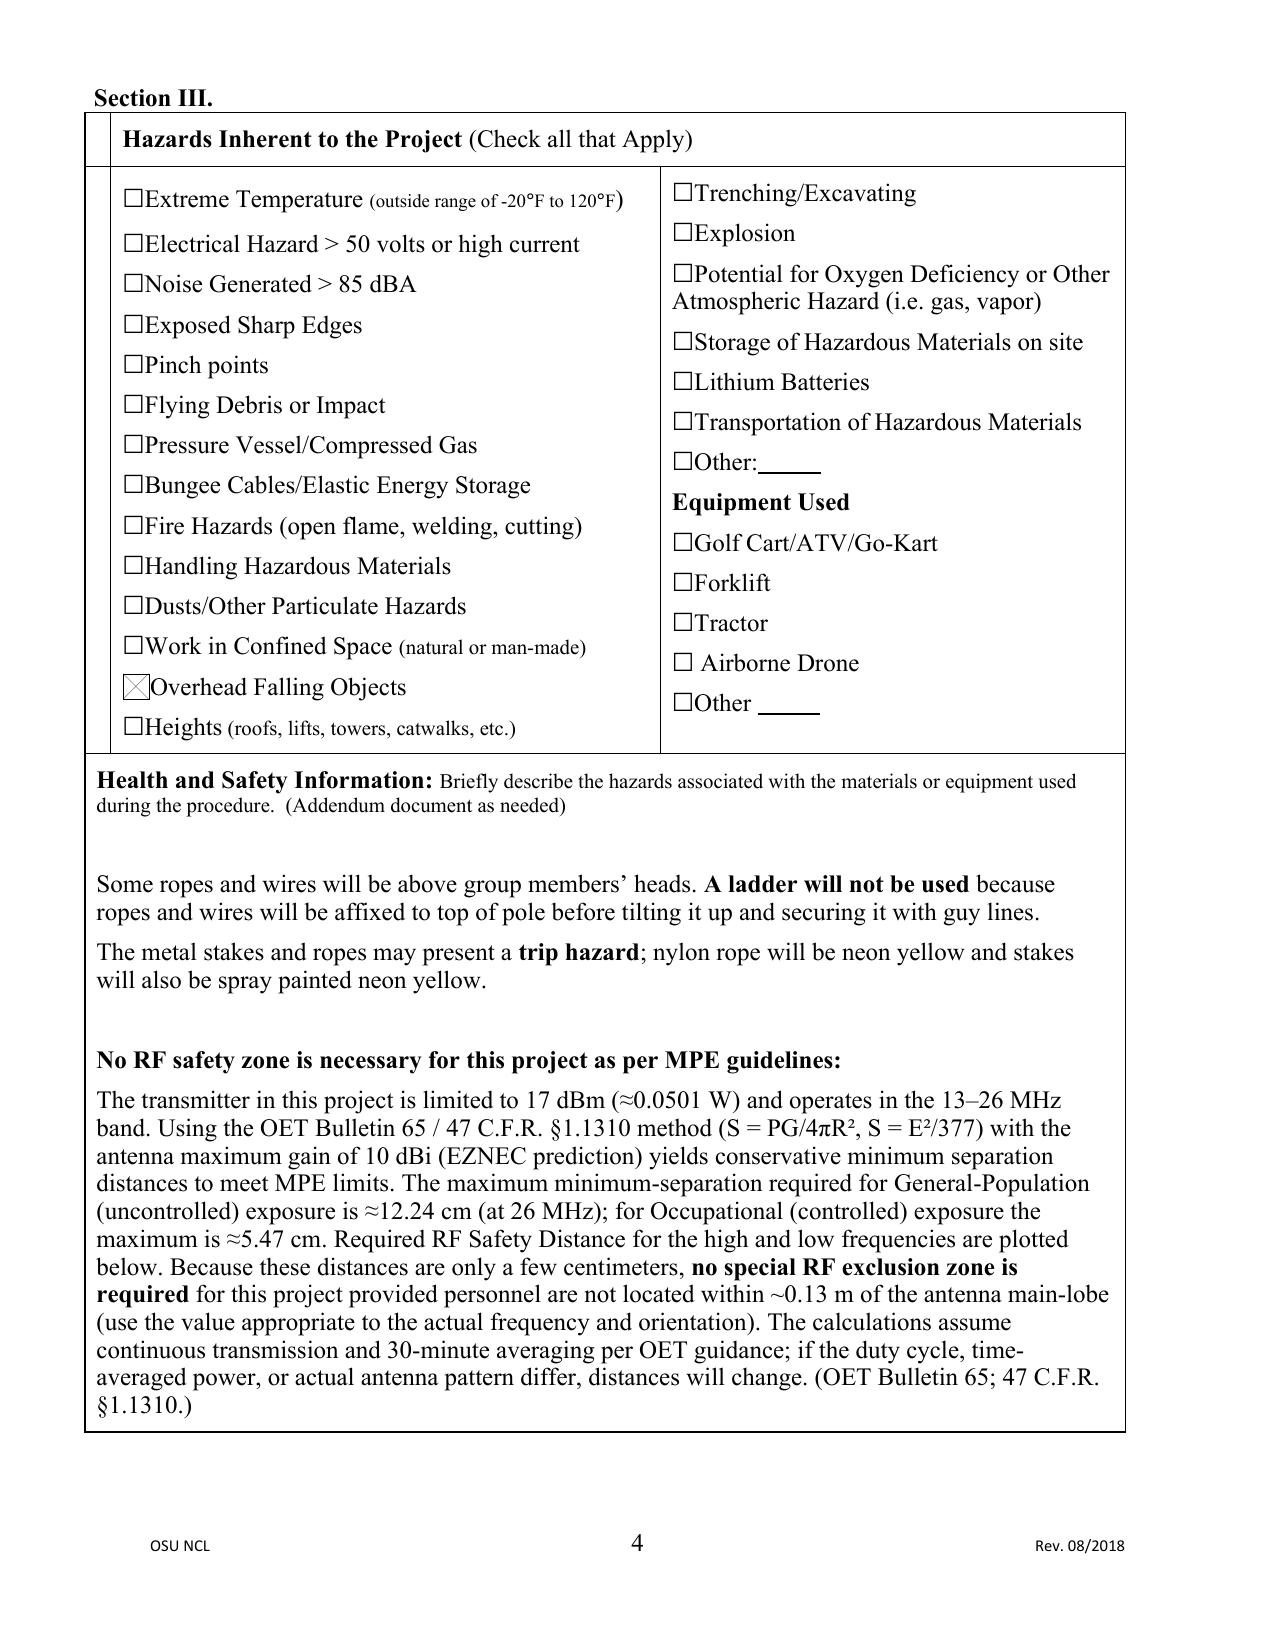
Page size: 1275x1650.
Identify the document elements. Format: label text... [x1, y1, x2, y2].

table_cell ☐Extreme Temperature (outside range of -20°F to 120°F) ☐Electrical Hazard > 50 volts or high current ☐Noise Generated > 85 dBA ☐Exposed Sharp Edges ☐Pinch points ☐Flying Debris or Impact ☐Pressure Vessel/Compressed Gas ☐Bungee Cables/Elastic Energy Storage ☐Fire Hazards (open flame, welding, cutting) ☐Handling Hazardous Materials ☐Dusts/Other Particulate Hazards ☐Work in Confined Space (natural or man-made) Overhead Falling Objects ☐Heights (roofs, lifts, towers, catwalks, etc.) [111, 167, 660, 753]
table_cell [86, 754, 1125, 1431]
table_cell [86, 167, 110, 753]
text Section III. [94, 84, 1125, 112]
table_header [86, 113, 110, 166]
table_header Hazards Inherent to the Project (Check all that Apply) [111, 113, 1125, 166]
table_cell ☐Trenching/Excavating ☐Explosion ☐Potential for Oxygen Deficiency or Other Atmospheric Hazard (i.e. gas, vapor) ☐Storage of Hazardous Materials on site ☐Lithium Batteries ☐Transportation of Hazardous Materials ☐Other: Equipment Used ☐Golf Cart/ATV/Go-Kart ☐Forklift ☐Tractor ☐ Airborne Drone ☐Other [661, 167, 1125, 753]
